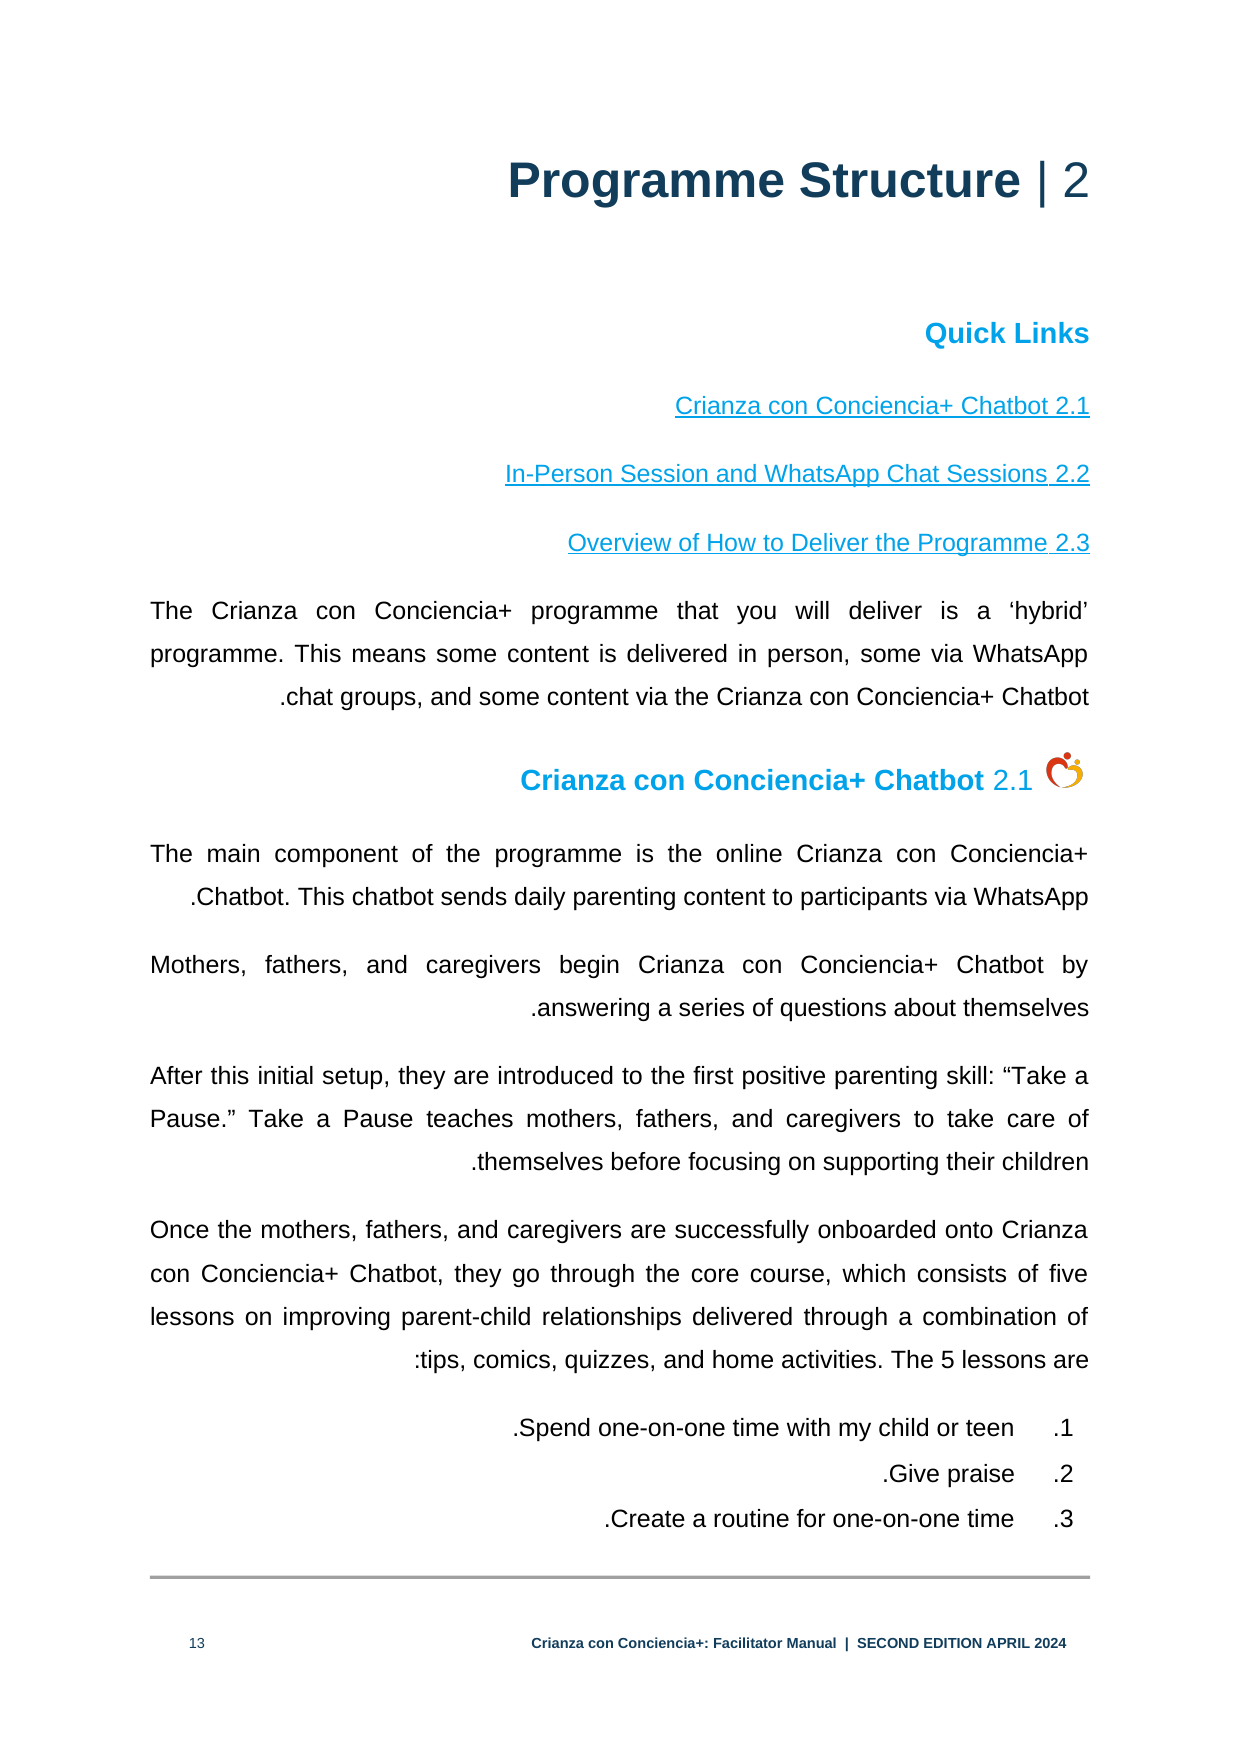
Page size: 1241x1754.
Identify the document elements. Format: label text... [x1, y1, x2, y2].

text 2.3 Overview of How to Deliver the Programme [150, 528, 1090, 556]
subtitle 2.1 Crianza con Conciencia+ Chatbot [150, 763, 1038, 796]
subtitle 2 | Programme Structure [150, 150, 1090, 207]
text 2.2 In-Person Session and WhatsApp Chat Sessions [150, 459, 1090, 488]
text The main component of the programme is the online Crianza con Conciencia+ Chatbot. This chatbot sends daily parenting content to participants via WhatsApp. [150, 839, 1090, 911]
text Quick Links [150, 316, 1090, 349]
picture [1038, 744, 1091, 796]
text Once the mothers, fathers, and caregivers are successfully onboarded onto Crianza con Conciencia+ Chatbot, they go through the core course, which consists of five lessons on improving parent-child relationships delivered through a combination of tips, comics, quizzes, and home activities. The 5 lessons are: [150, 1216, 1090, 1374]
list Give praise. [150, 1458, 1053, 1487]
text Mothers, fathers, and caregivers begin Crianza con Conciencia+ Chatbot by answering a series of questions about themselves. [150, 950, 1090, 1022]
text 2.1 Crianza con Conciencia+ Chatbot [150, 391, 1090, 420]
text The Crianza con Conciencia+ programme that you will deliver is a ‘hybrid’ programme. This means some content is delivered in person, some via WhatsApp chat groups, and some content via the Crianza con Conciencia+ Chatbot. [150, 596, 1090, 711]
text After this initial setup, they are introduced to the first positive parenting skill: “Take a Pause.” Take a Pause teaches mothers, fathers, and caregivers to take care of themselves before focusing on supporting their children. [150, 1061, 1090, 1176]
list Create a routine for one-on-one time. [150, 1504, 1053, 1533]
list Spend one-on-one time with my child or teen. [150, 1413, 1053, 1442]
